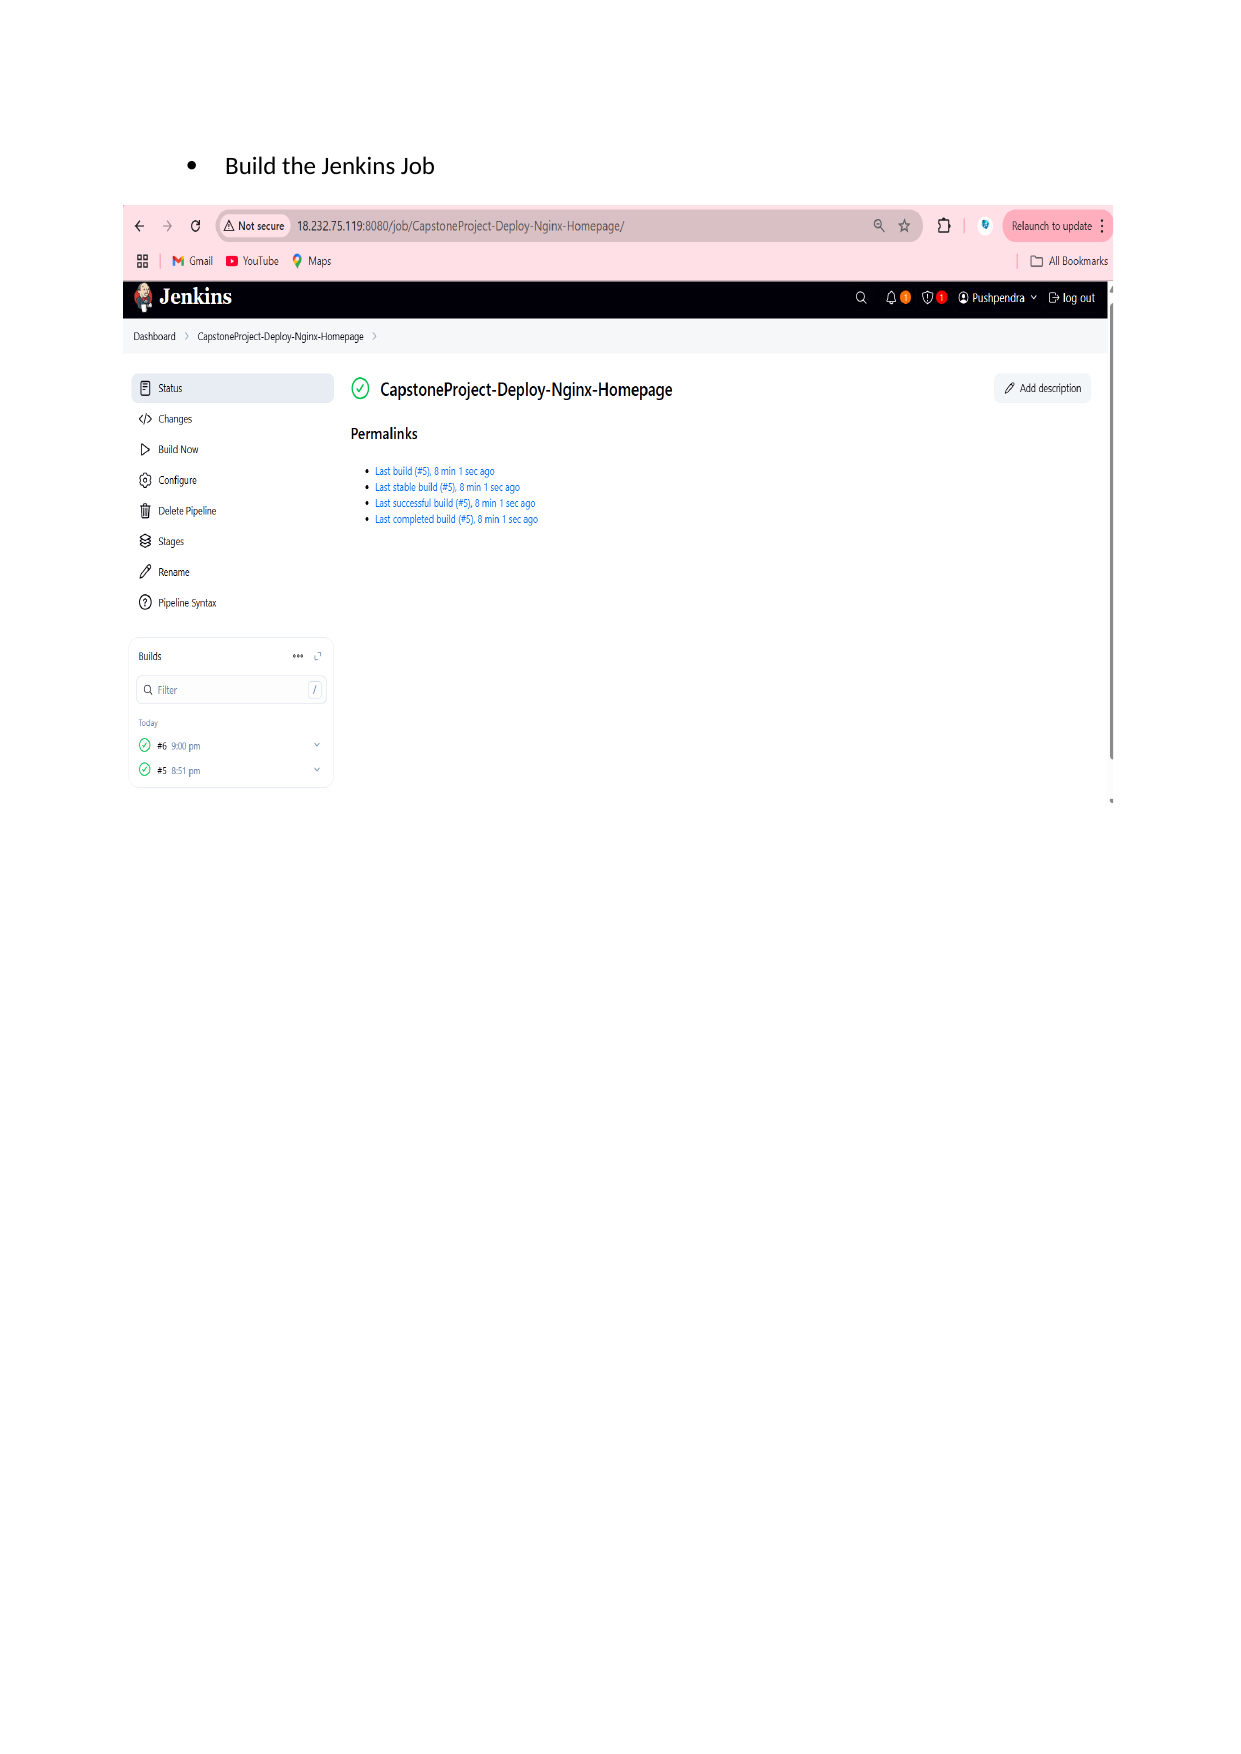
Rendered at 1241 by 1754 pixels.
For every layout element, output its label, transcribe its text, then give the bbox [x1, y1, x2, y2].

picture [122, 205, 1112, 802]
list Build the Jenkins Job [187, 150, 1090, 181]
